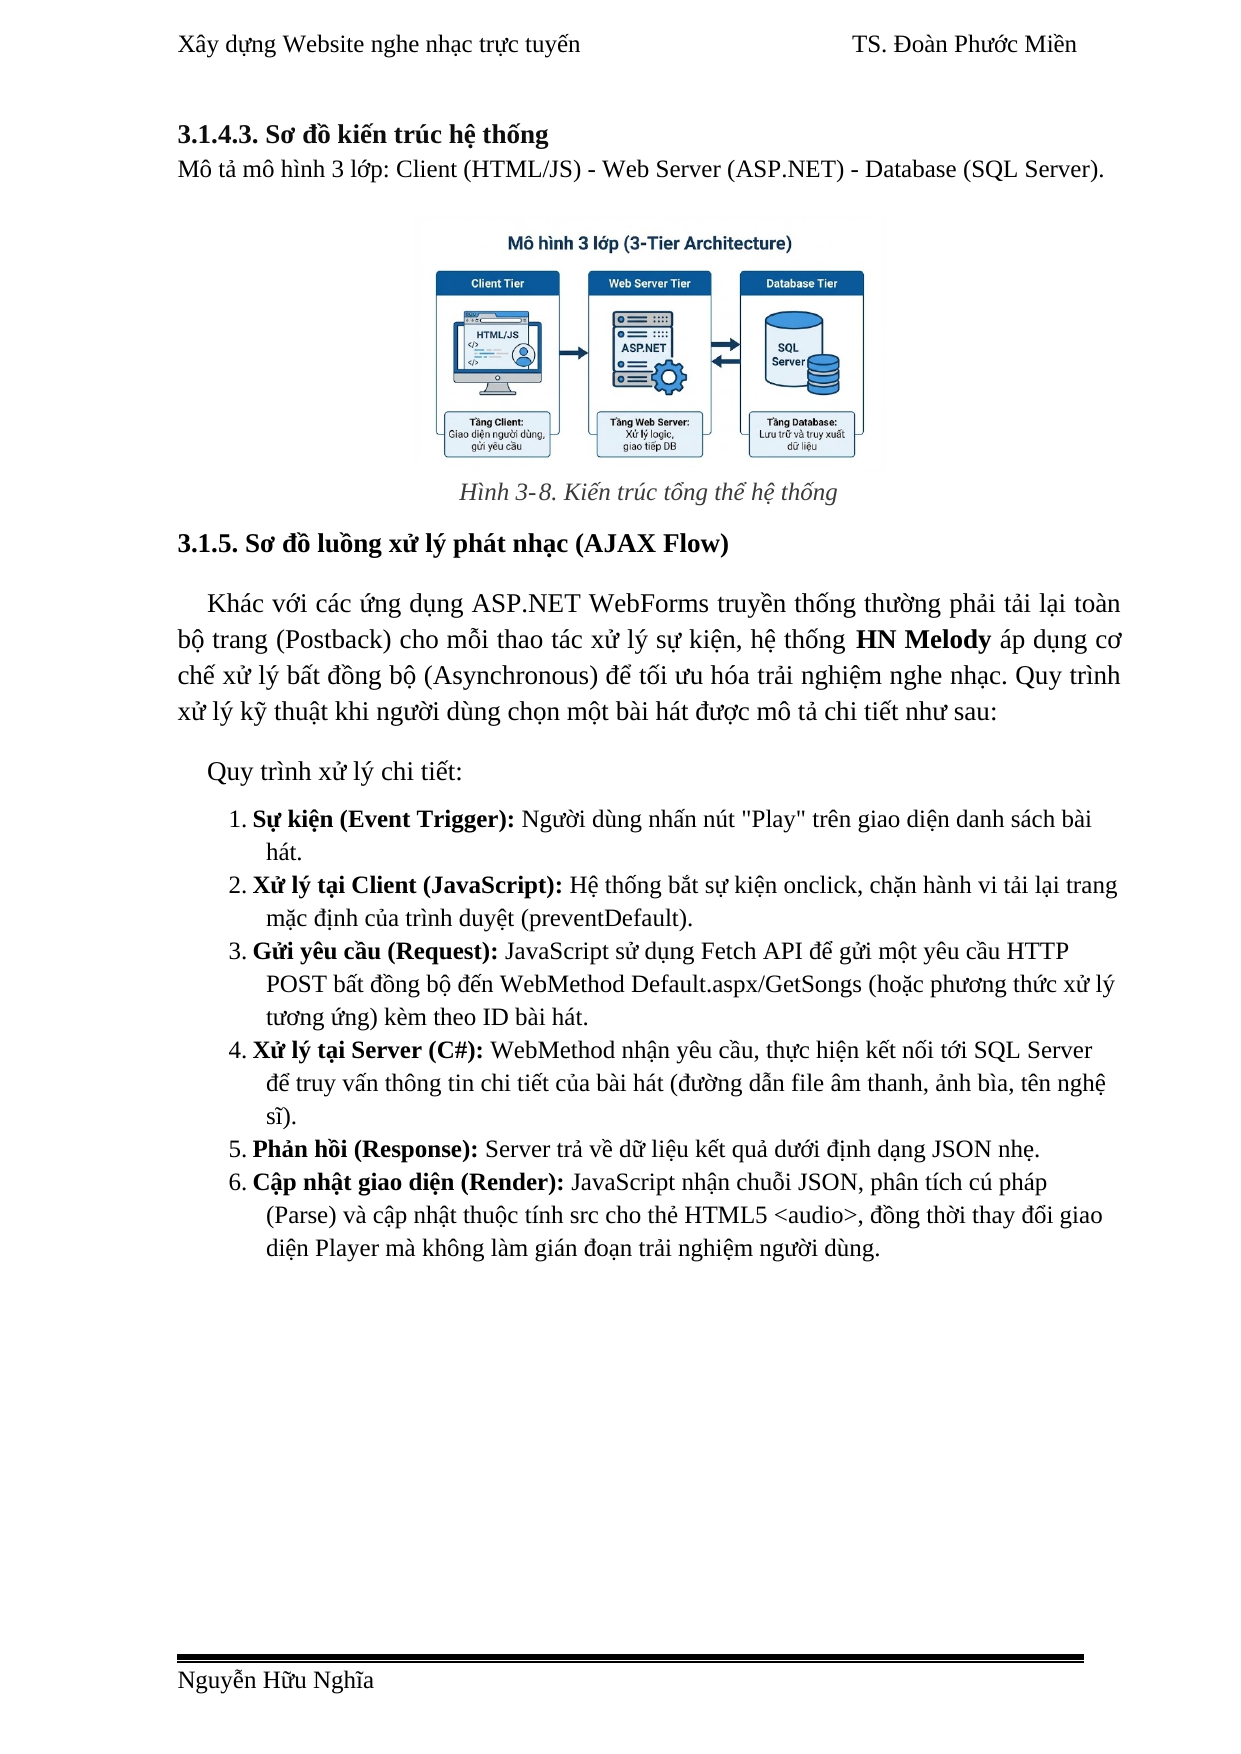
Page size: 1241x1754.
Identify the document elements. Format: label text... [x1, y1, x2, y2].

text Khác với các ứng dụng ASP.NET WebForms truyền thống thường phải tải lại toàn bộ trang (Postback) cho mỗi thao tác xử lý sự kiện, hệ thống HN Melody áp dụng cơ chế xử lý bất đồng bộ (Asynchronous) để tối ưu hóa trải nghiệm nghe nhạc. Quy trình xử lý kỹ thuật khi người dùng chọn một bài hát được mô tả chi tiết như sau: [177, 588, 1122, 726]
list Cập nhật giao diện (Render): JavaScript nhận chuỗi JSON, phân tích cú pháp (Parse) và cập nhật thuộc tính src cho thẻ HTML5 <audio>, đồng thời thay đổi giao diện Player mà không làm gián đoạn trải nghiệm người dùng. [228, 1167, 1122, 1262]
list Sự kiện (Event Trigger): Người dùng nhấn nút "Play" trên giao diện danh sách bài hát. [228, 804, 1122, 866]
subtitle Sơ đồ kiến trúc hệ thống [177, 118, 1122, 149]
subtitle Sơ đồ luồng xử lý phát nhạc (AJAX Flow) [177, 527, 1122, 558]
text Mô tả mô hình 3 lớp: Client (HTML/JS) - Web Server (ASP.NET) - Database (SQL Server). [177, 154, 1122, 183]
list Gửi yêu cầu (Request): JavaScript sử dụng Fetch API để gửi một yêu cầu HTTP POST bất đồng bộ đến WebMethod Default.aspx/GetSongs (hoặc phương thức xử lý tương ứng) kèm theo ID bài hát. [228, 936, 1122, 1031]
list Xử lý tại Server (C#): WebMethod nhận yêu cầu, thực hiện kết nối tới SQL Server để truy vấn thông tin chi tiết của bài hát (đường dẫn file âm thanh, ảnh bìa, tên nghệ sĩ). [228, 1035, 1122, 1130]
list Xử lý tại Client (JavaScript): Hệ thống bắt sự kiện onclick, chặn hành vi tải lại trang mặc định của trình duyệt (preventDefault). [228, 870, 1122, 932]
text Quy trình xử lý chi tiết: [177, 756, 1122, 787]
list Phản hồi (Response): Server trả về dữ liệu kết quả dưới định dạng JSON nhẹ. [228, 1134, 1122, 1163]
picture [413, 215, 886, 473]
